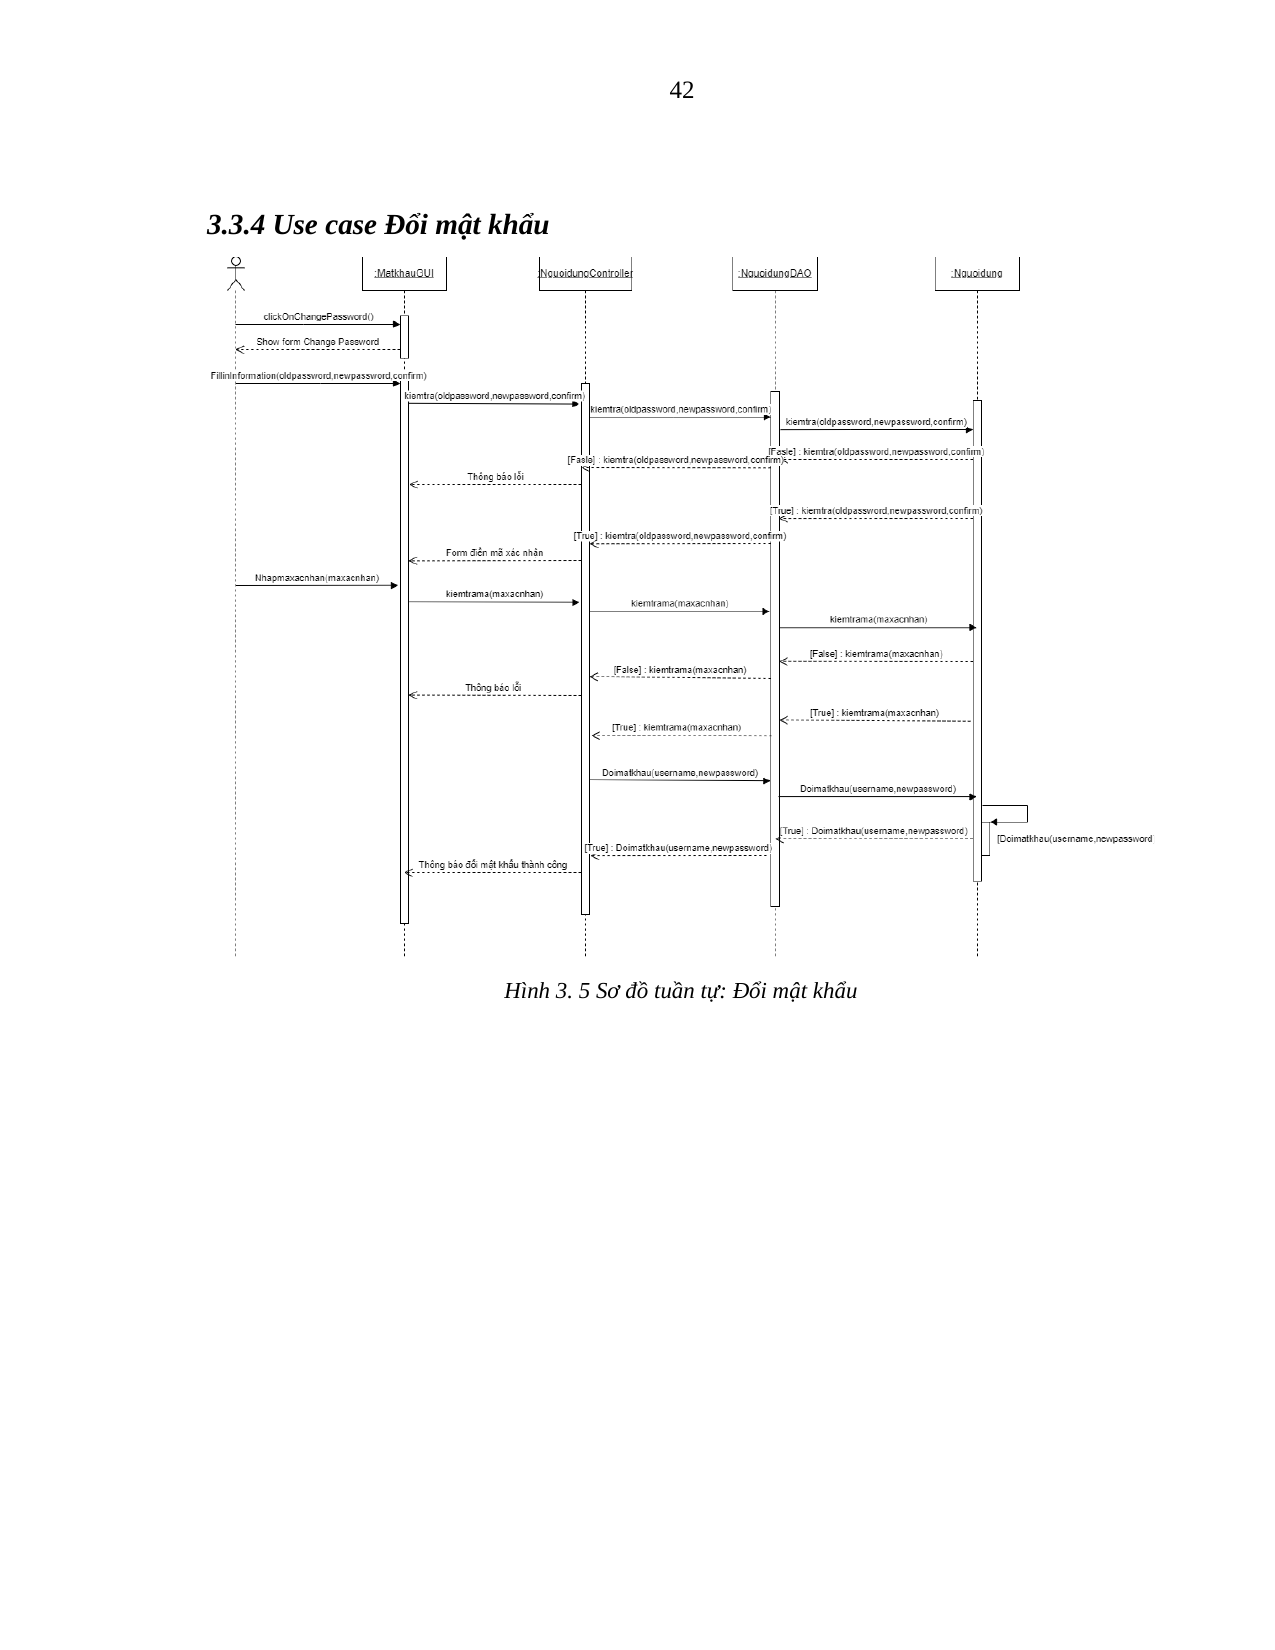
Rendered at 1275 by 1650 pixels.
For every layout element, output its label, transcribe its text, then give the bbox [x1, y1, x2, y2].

list Use case Đổi mật khẩu [207, 207, 1157, 240]
picture [209, 257, 1155, 957]
